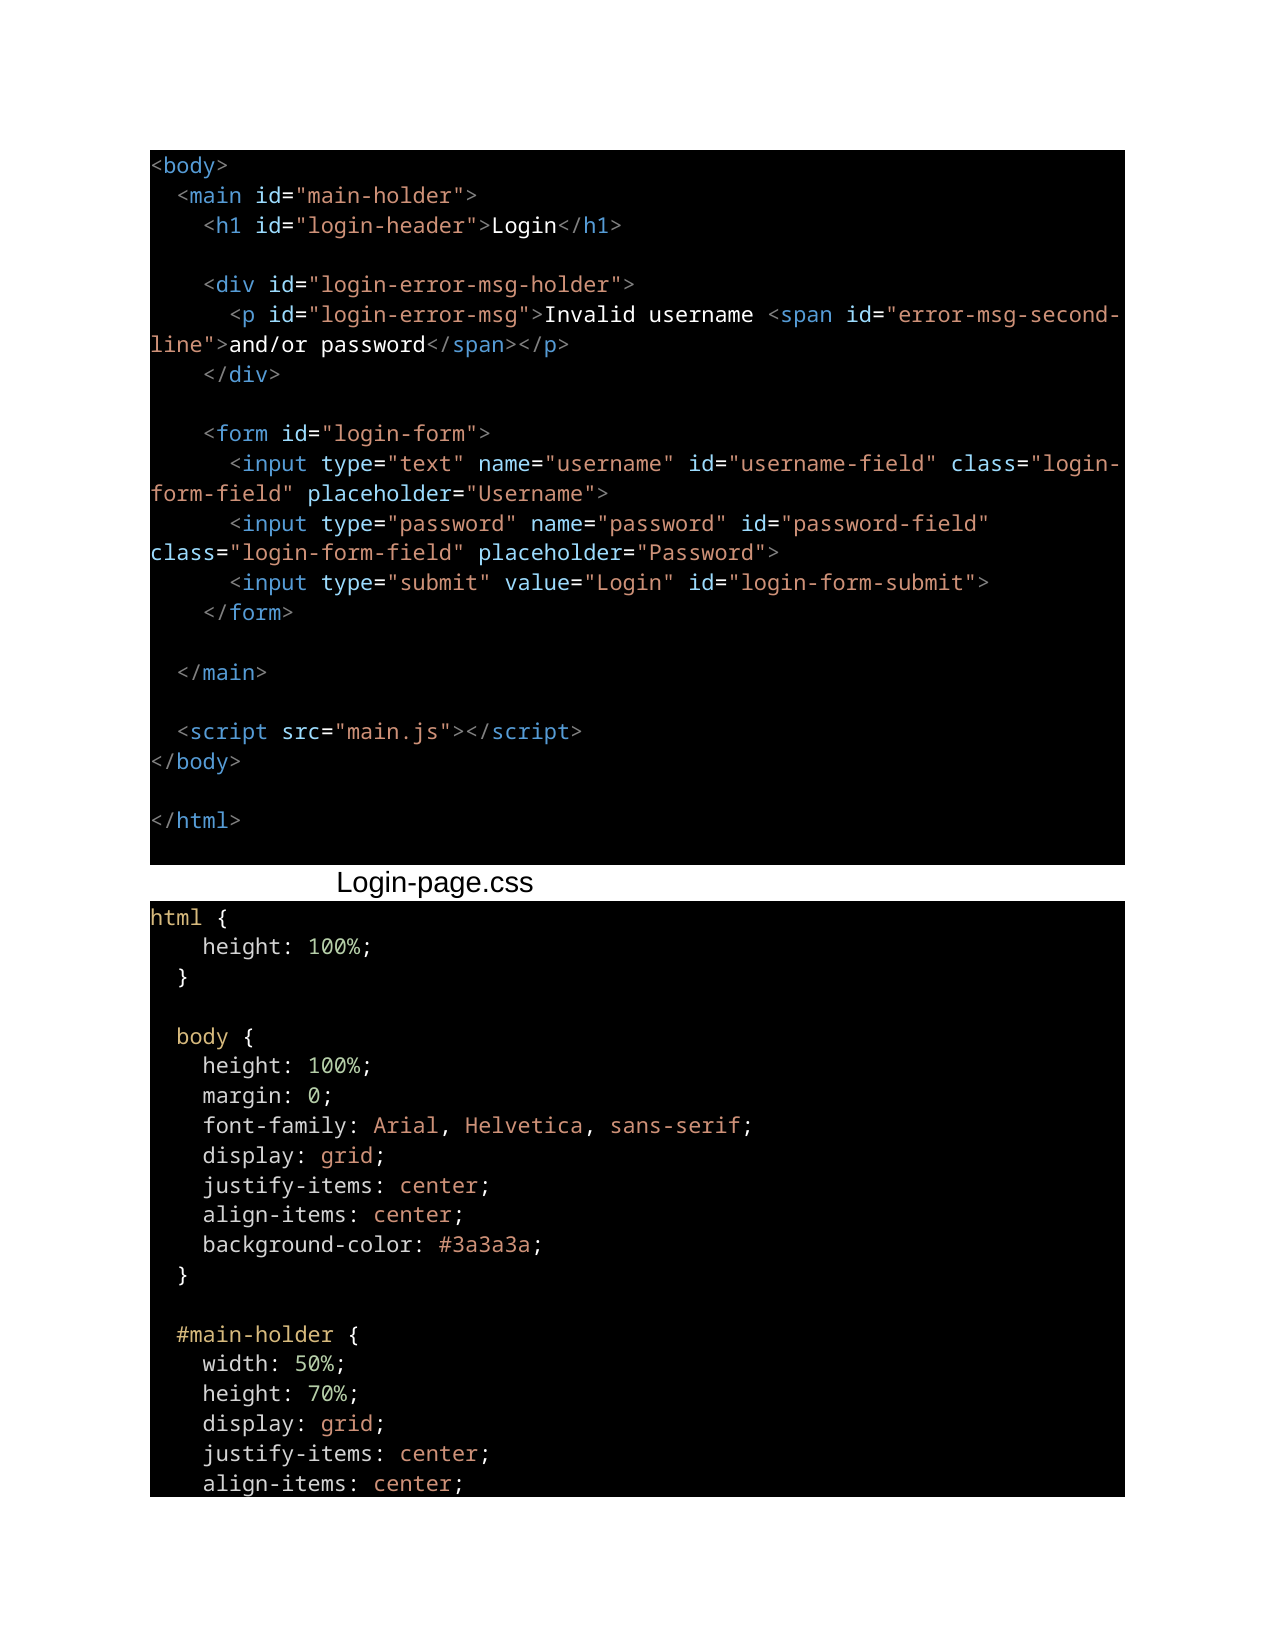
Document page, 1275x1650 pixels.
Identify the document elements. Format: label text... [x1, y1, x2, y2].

text height: 100%; [150, 1050, 1125, 1080]
text <p id="login-error-msg">Invalid username <span id="error-msg-second-line">and/or password</span></p> [150, 299, 1125, 358]
text } [150, 961, 1125, 991]
text <div id="login-error-msg-holder"> [150, 269, 1125, 299]
text } [150, 1259, 1125, 1289]
text #main-holder { [150, 1318, 1125, 1348]
text width: 50%; [150, 1348, 1125, 1378]
text </form> [150, 597, 1125, 627]
text html { [150, 901, 1125, 931]
text </div> [150, 358, 1125, 388]
text body { [150, 1021, 1125, 1050]
text height: 100%; [150, 931, 1125, 961]
text <body> [150, 150, 1125, 180]
text align-items: center; [150, 1199, 1125, 1229]
text background-color: #3a3a3a; [150, 1229, 1125, 1259]
text height: 70%; [150, 1378, 1125, 1408]
text font-family: Arial, Helvetica, sans-serif; [150, 1110, 1125, 1140]
text </body> [150, 746, 1125, 776]
text <form id="login-form"> [150, 418, 1125, 448]
text Login-page.css [336, 865, 1125, 898]
text margin: 0; [150, 1080, 1125, 1110]
text align-items: center; [150, 1467, 1125, 1497]
text </main> [150, 656, 1125, 686]
text <main id="main-holder"> [150, 180, 1125, 209]
text <h1 id="login-header">Login</h1> [150, 209, 1125, 239]
text display: grid; [150, 1140, 1125, 1169]
text justify-items: center; [150, 1438, 1125, 1467]
text justify-items: center; [150, 1169, 1125, 1199]
text display: grid; [150, 1408, 1125, 1438]
text </html> [150, 805, 1125, 835]
text <script src="main.js"></script> [150, 716, 1125, 746]
text <input type="password" name="password" id="password-field" class="login-form-field" placeholder="Password"> [150, 507, 1125, 567]
text <input type="submit" value="Login" id="login-form-submit"> [150, 567, 1125, 597]
text <input type="text" name="username" id="username-field" class="login-form-field" placeholder="Username"> [150, 448, 1125, 507]
